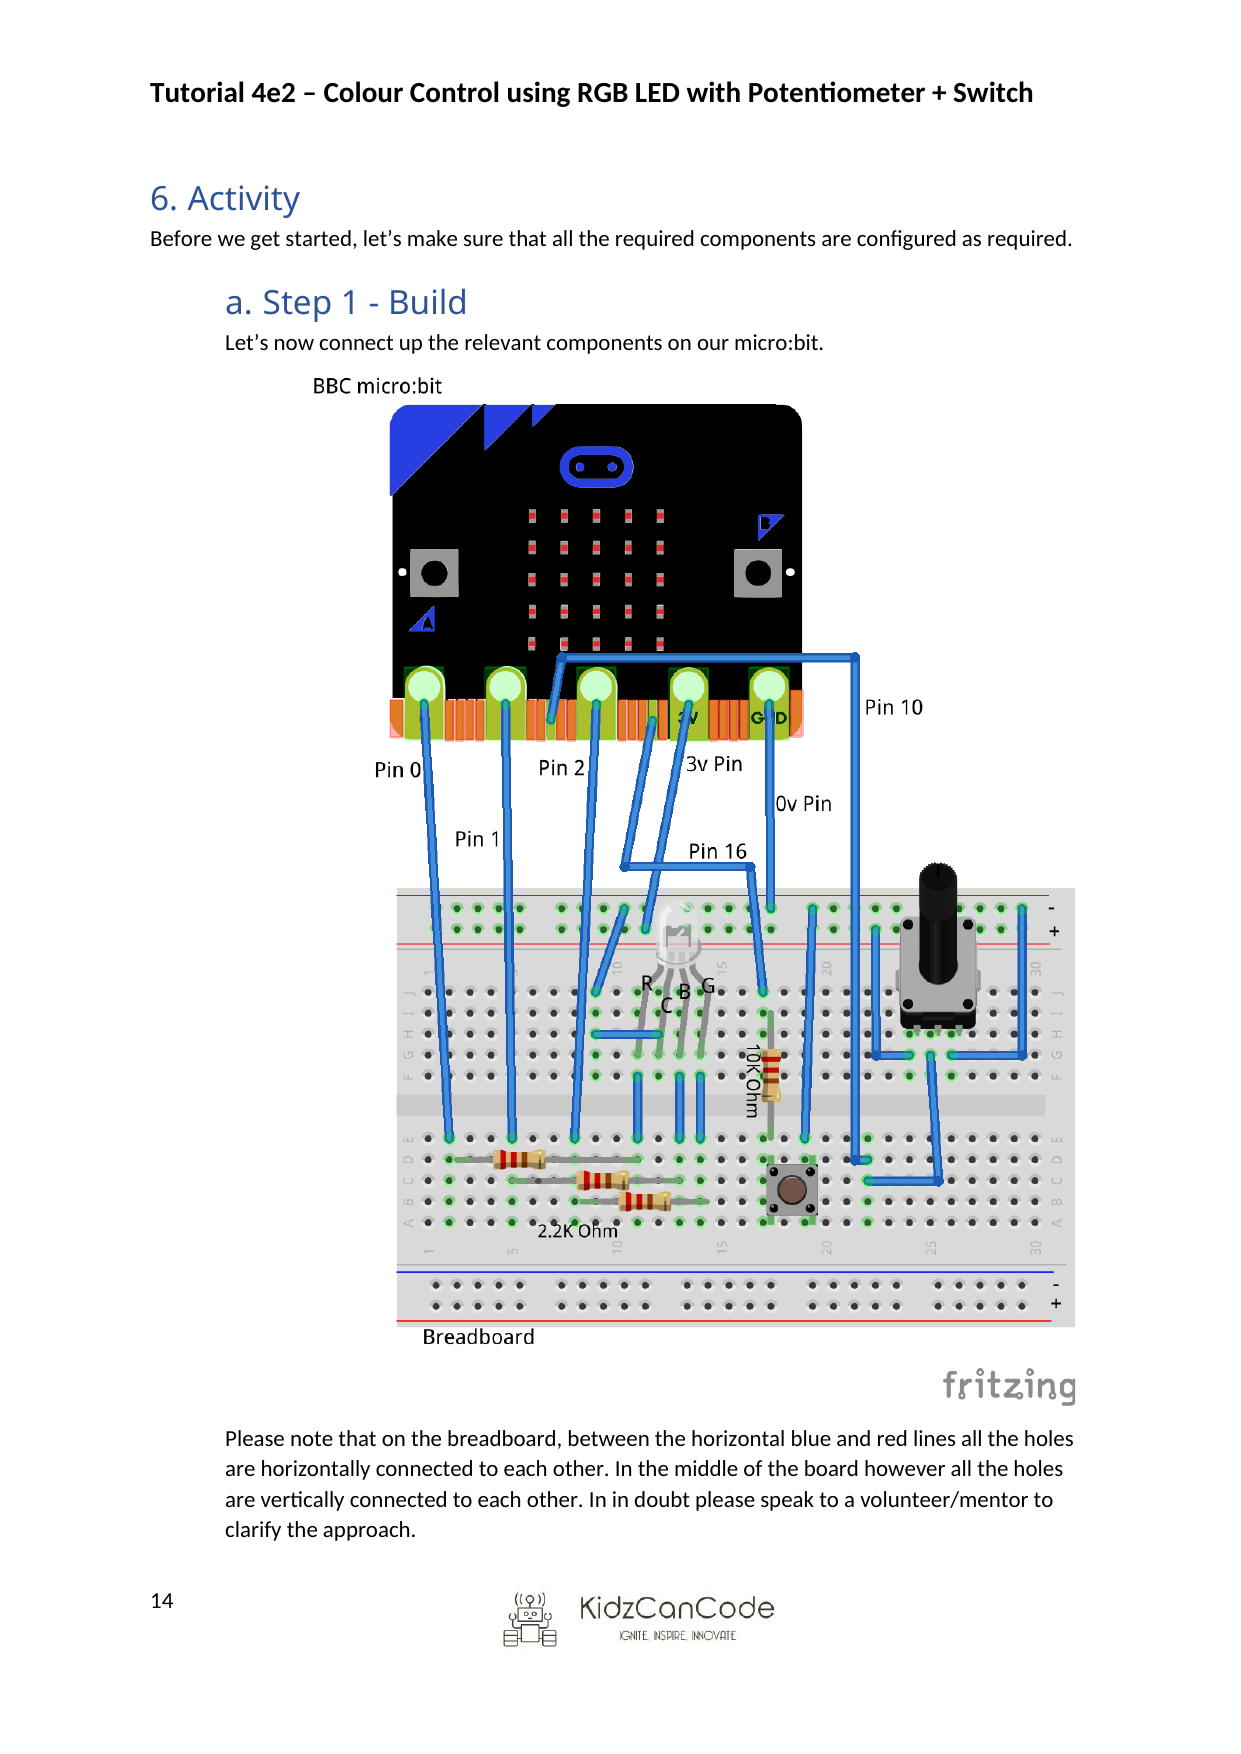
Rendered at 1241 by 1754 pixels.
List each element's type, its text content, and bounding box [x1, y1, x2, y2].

subtitle Activity [150, 175, 1090, 220]
text Please note that on the breadboard, between the horizontal blue and red lines all the holes are horizontally connected to each other. In the middle of the board however all the holes are vertically connected to each other. In in doubt please speak to a volunteer/mentor to clarify the approach. [225, 1424, 1090, 1543]
text Before we get started, let’s make sure that all the required components are configured as required. [150, 224, 1090, 252]
text Let’s now connect up the relevant components on our micro:bit. [150, 328, 1090, 356]
picture [497, 1586, 781, 1653]
picture [240, 375, 1075, 1406]
subtitle Step 1 - Build [225, 279, 1090, 324]
